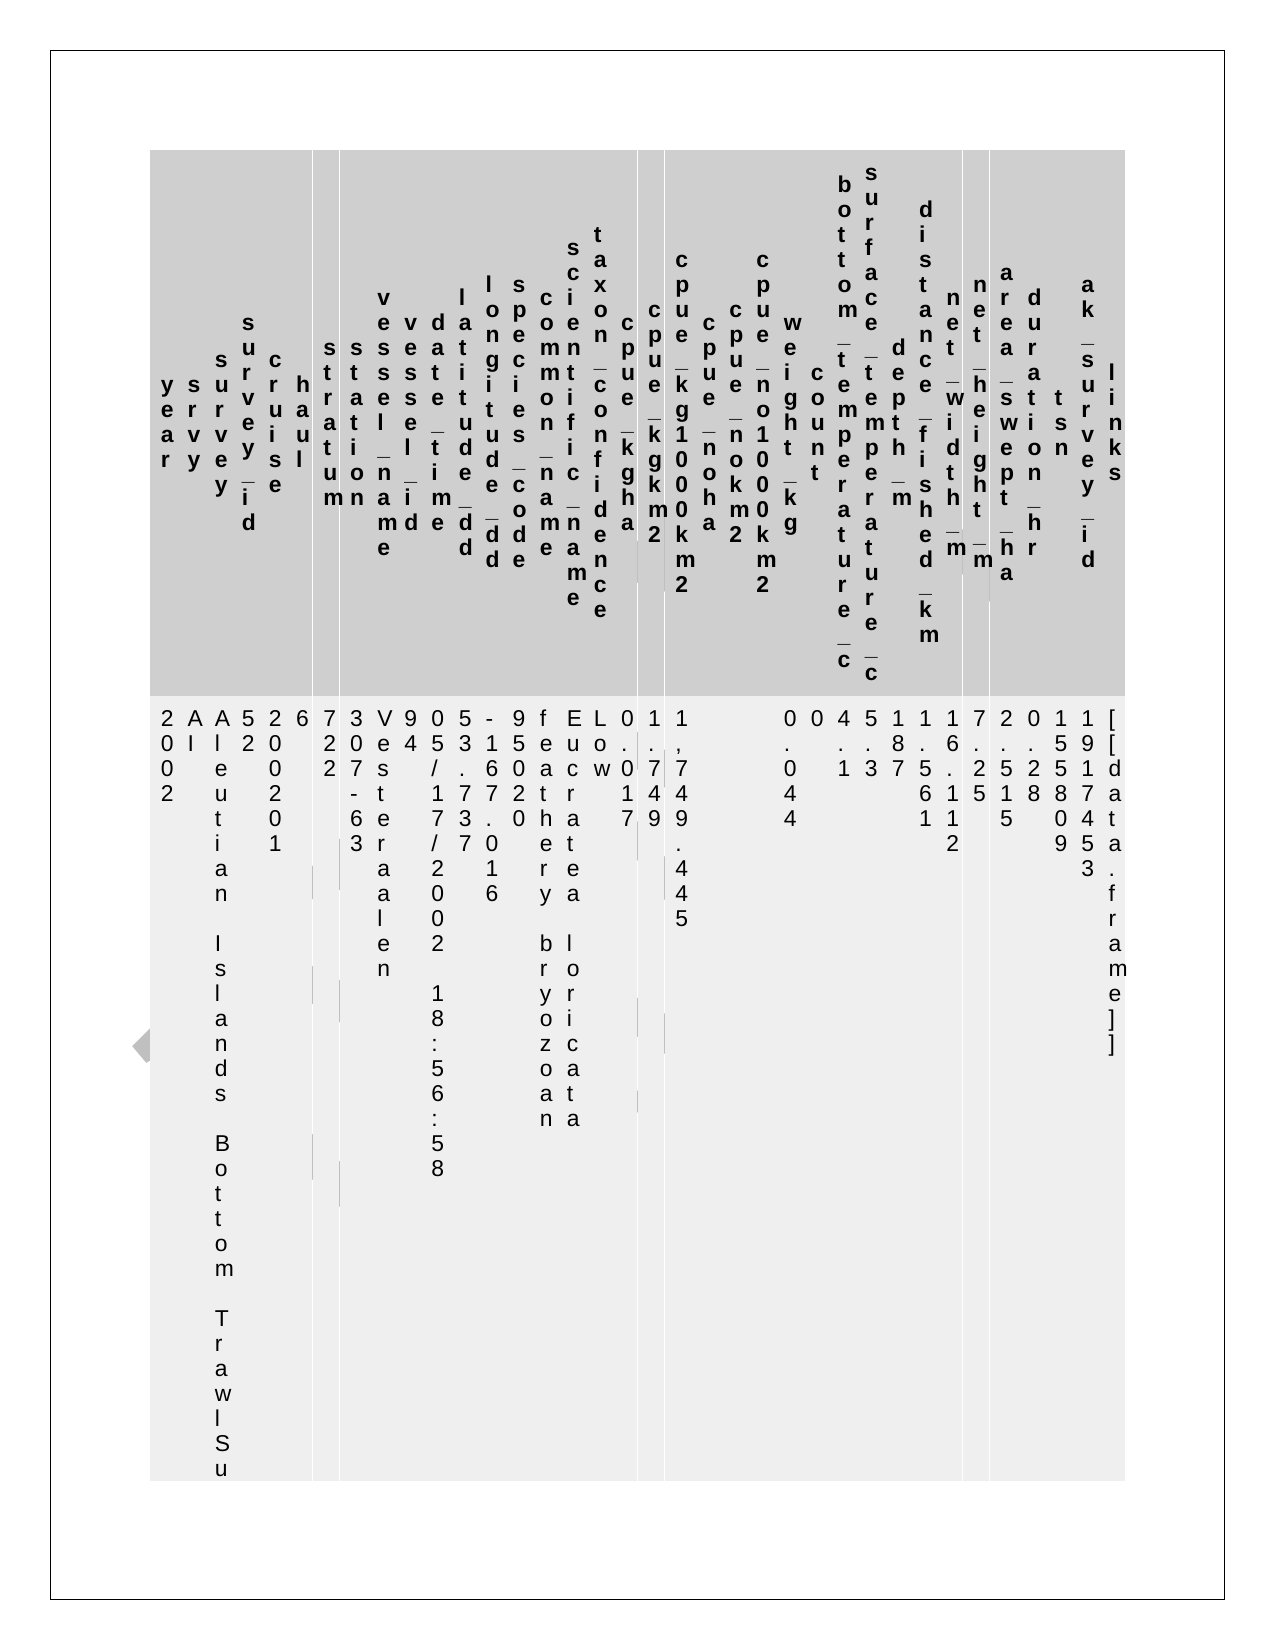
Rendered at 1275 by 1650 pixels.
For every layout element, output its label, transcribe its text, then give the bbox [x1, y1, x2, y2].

table_header ak_survey_id [1071, 150, 1098, 696]
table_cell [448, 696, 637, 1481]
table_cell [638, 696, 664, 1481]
table_cell 05/17/2002 18:56:58 [421, 696, 448, 1481]
table_header area_swept_ha [990, 150, 1017, 696]
table_header latitude_dd [448, 150, 475, 696]
table_cell 6 [285, 696, 312, 1481]
table_header cpue_noha [692, 150, 719, 696]
table_header station [340, 150, 367, 696]
table_header cpue_kg1000km2 [665, 150, 692, 696]
table_cell 200201 [258, 696, 285, 1481]
table_header cruise [258, 150, 285, 696]
table_header surface_temperature_c [854, 150, 881, 696]
table_header depth_m [881, 150, 908, 696]
table_header bottom_temperature_c [827, 150, 854, 696]
table_header stratum [313, 150, 339, 696]
table_header links [1098, 150, 1125, 696]
table_header survey [204, 150, 231, 696]
table_header vessel_name [367, 150, 394, 696]
table_header common_name [529, 150, 556, 696]
table_header survey_id [231, 150, 258, 696]
table_cell 722 [313, 696, 339, 1481]
table_header net_height_m [963, 150, 989, 696]
table_cell AI [177, 696, 204, 1481]
table_header species_code [502, 150, 529, 696]
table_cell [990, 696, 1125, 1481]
table_header taxon_confidence [583, 150, 610, 696]
table_header tsn [1044, 150, 1071, 696]
table_header cpue_kgkm2 [638, 150, 664, 696]
table_header haul [285, 150, 312, 696]
table_header year [150, 150, 177, 696]
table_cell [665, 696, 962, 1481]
table_header weight_kg [773, 150, 800, 696]
table_header cpue_kgha [610, 150, 637, 696]
table_cell Vesteraalen [367, 696, 394, 1481]
table_header date_time [421, 150, 448, 696]
table_header duration_hr [1017, 150, 1044, 696]
table_cell Aleutian Islands Bottom Trawl Survey [204, 696, 231, 1481]
table_cell 52 [231, 696, 258, 1481]
table_header distance_fished_km [908, 150, 935, 696]
table_header net_width_m [935, 150, 962, 696]
table_cell 307-63 [340, 696, 367, 1481]
table_cell 2002 [150, 696, 177, 1481]
table_cell 94 [394, 696, 421, 1481]
table_header count [800, 150, 827, 696]
table_header longitude_dd [475, 150, 502, 696]
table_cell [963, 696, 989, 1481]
table_header scientific_name [556, 150, 583, 696]
table_header cpue_no1000km2 [746, 150, 773, 696]
table_header cpue_nokm2 [719, 150, 746, 696]
table_header srvy [177, 150, 204, 696]
table_header vessel_id [394, 150, 421, 696]
